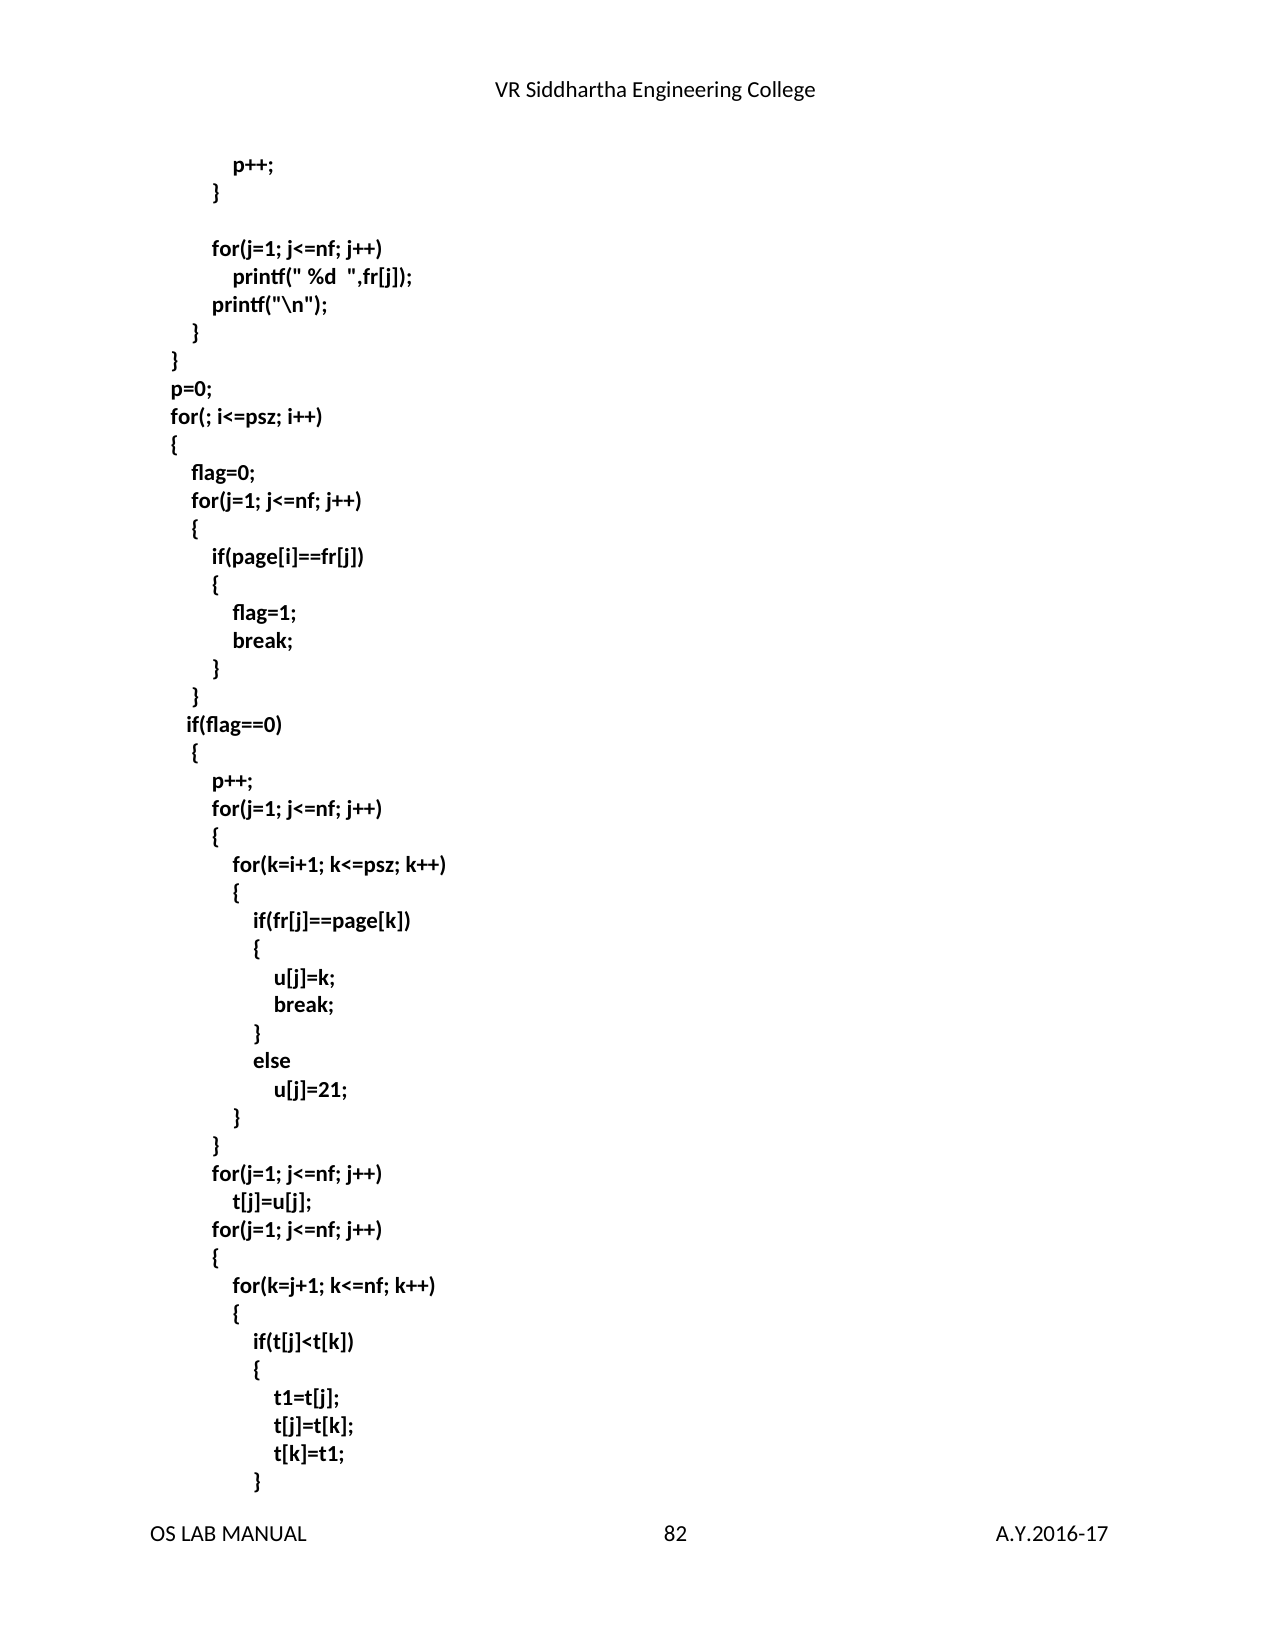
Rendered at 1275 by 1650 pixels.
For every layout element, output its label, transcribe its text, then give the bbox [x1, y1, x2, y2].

text } [150, 1019, 1125, 1047]
text { [150, 934, 1125, 963]
text } [150, 346, 1125, 374]
text p=0; [150, 374, 1125, 402]
text { [150, 1243, 1125, 1271]
text break; [150, 991, 1125, 1019]
text { [150, 430, 1125, 458]
text { [150, 738, 1125, 766]
text u[j]=21; [150, 1075, 1125, 1103]
text for(k=j+1; k<=nf; k++) [150, 1271, 1125, 1299]
text break; [150, 626, 1125, 654]
text if(fr[j]==page[k]) [150, 907, 1125, 934]
text t[j]=u[j]; [150, 1187, 1125, 1215]
text printf("\n"); [150, 290, 1125, 318]
text for(j=1; j<=nf; j++) [150, 1159, 1125, 1187]
text flag=1; [150, 598, 1125, 626]
text t[j]=t[k]; [150, 1411, 1125, 1439]
text p++; [150, 150, 1125, 178]
text if(t[j]<t[k]) [150, 1327, 1125, 1355]
text { [150, 570, 1125, 598]
text p++; [150, 766, 1125, 794]
text for(j=1; j<=nf; j++) [150, 486, 1125, 514]
text { [150, 878, 1125, 907]
text if(flag==0) [150, 710, 1125, 738]
text for(k=i+1; k<=psz; k++) [150, 851, 1125, 878]
text { [150, 1355, 1125, 1383]
text } [150, 1103, 1125, 1131]
text } [150, 1467, 1125, 1495]
text { [150, 514, 1125, 542]
text for(j=1; j<=nf; j++) [150, 234, 1125, 262]
text } [150, 178, 1125, 206]
text } [150, 654, 1125, 682]
text printf(" %d ",fr[j]); [150, 262, 1125, 290]
text for(j=1; j<=nf; j++) [150, 794, 1125, 822]
text } [150, 1131, 1125, 1159]
text t1=t[j]; [150, 1383, 1125, 1411]
text } [150, 682, 1125, 710]
text else [150, 1047, 1125, 1075]
text { [150, 822, 1125, 851]
text for(j=1; j<=nf; j++) [150, 1215, 1125, 1243]
text for(; i<=psz; i++) [150, 402, 1125, 430]
text flag=0; [150, 458, 1125, 486]
text t[k]=t1; [150, 1439, 1125, 1467]
text } [150, 318, 1125, 346]
text if(page[i]==fr[j]) [150, 542, 1125, 570]
text u[j]=k; [150, 963, 1125, 991]
text { [150, 1299, 1125, 1327]
